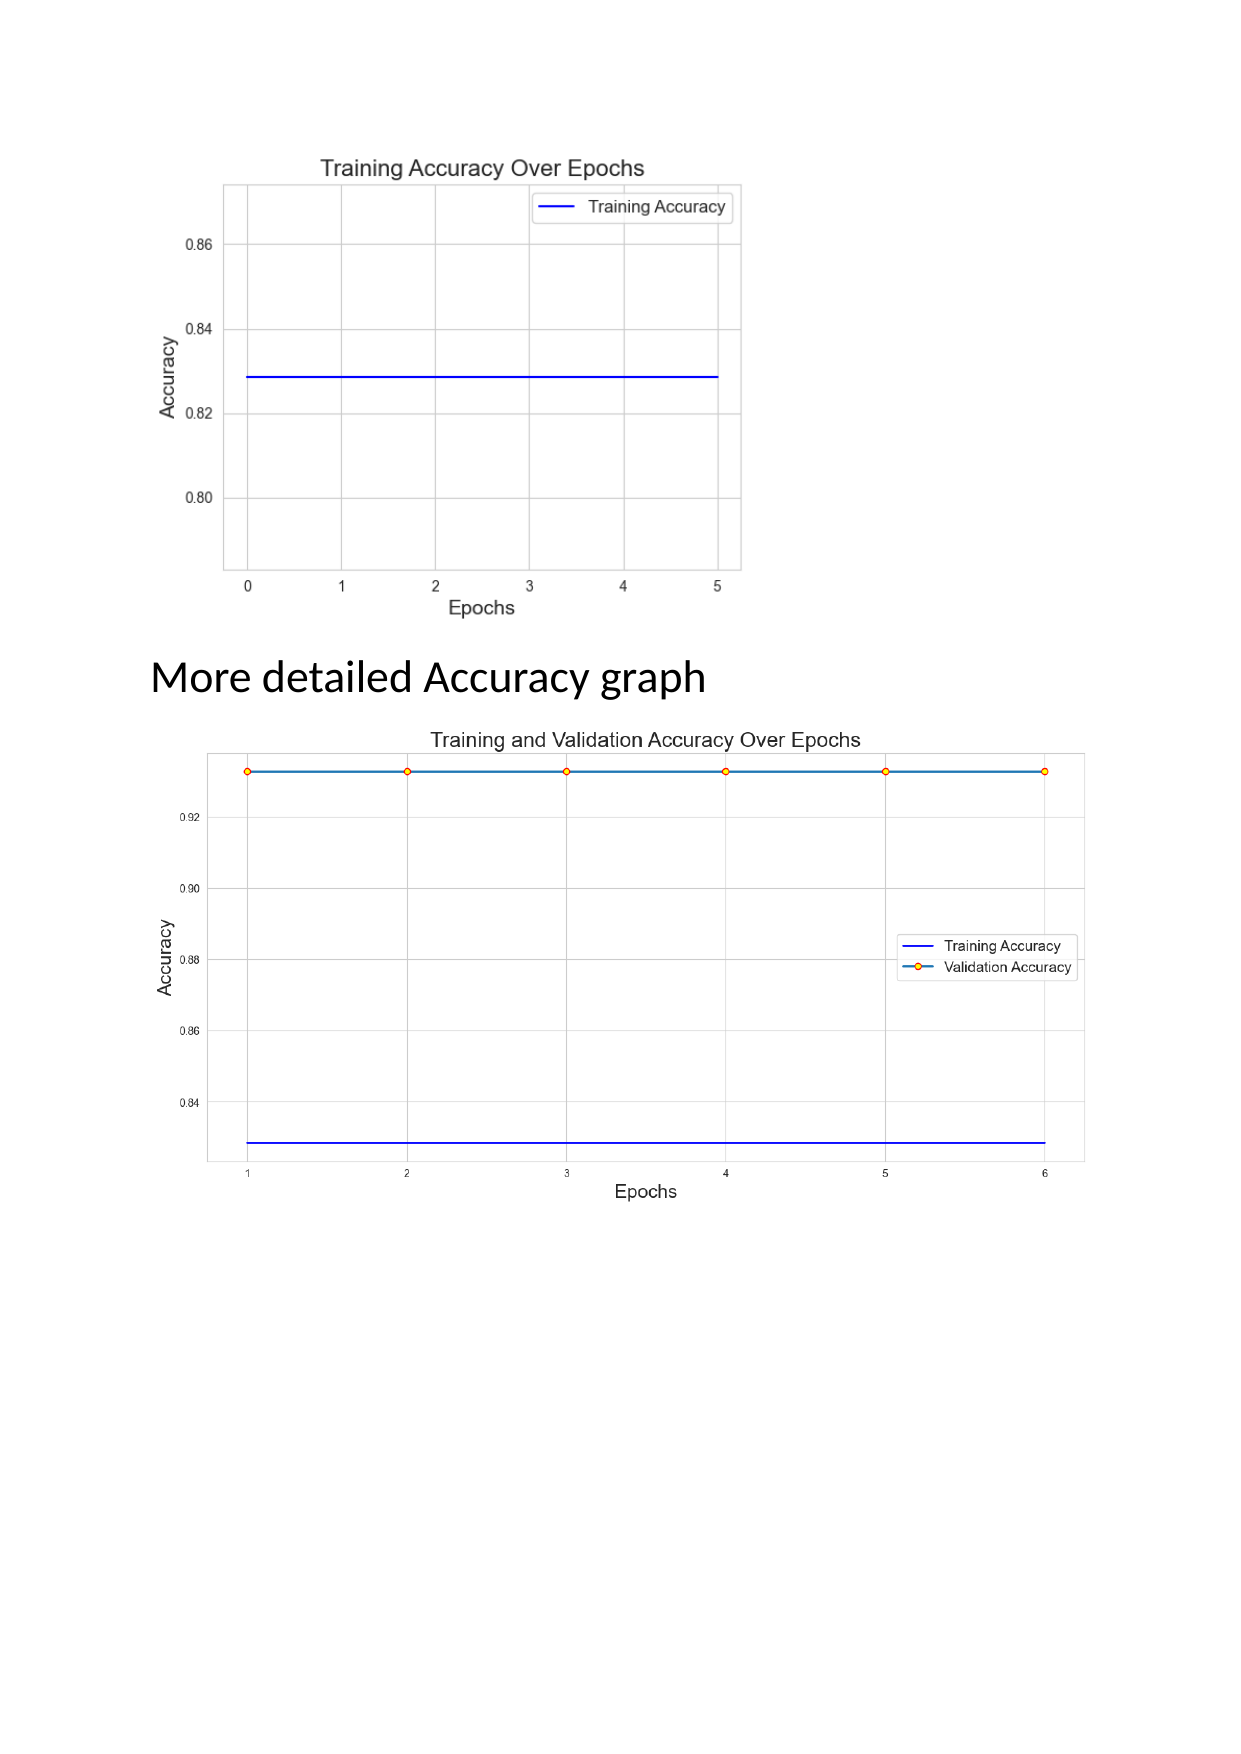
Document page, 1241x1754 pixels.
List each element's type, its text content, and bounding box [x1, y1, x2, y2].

picture [150, 724, 1091, 1208]
text More detailed Accuracy graph [150, 648, 1090, 704]
picture [150, 150, 750, 629]
